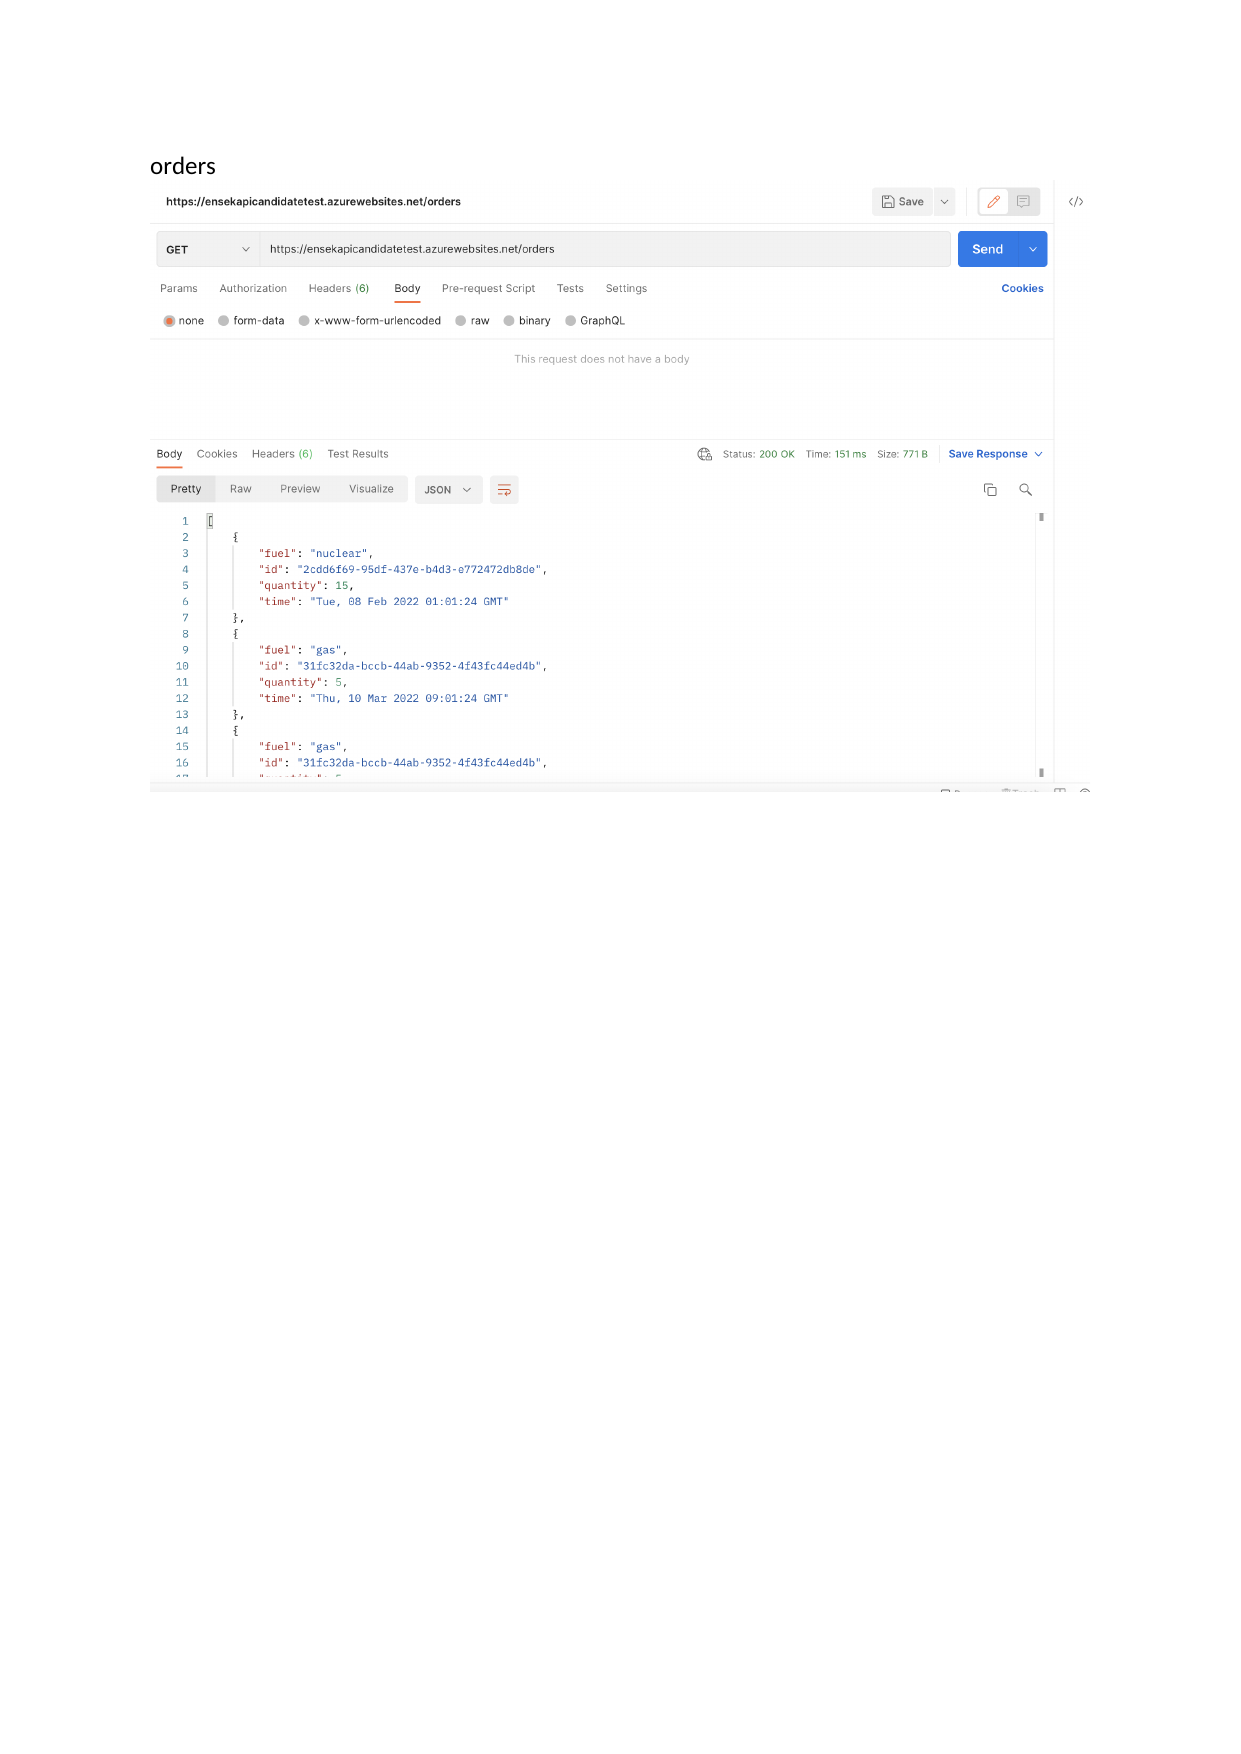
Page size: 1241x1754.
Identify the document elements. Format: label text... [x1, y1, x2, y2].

picture [150, 180, 1091, 792]
text orders [150, 150, 1090, 180]
